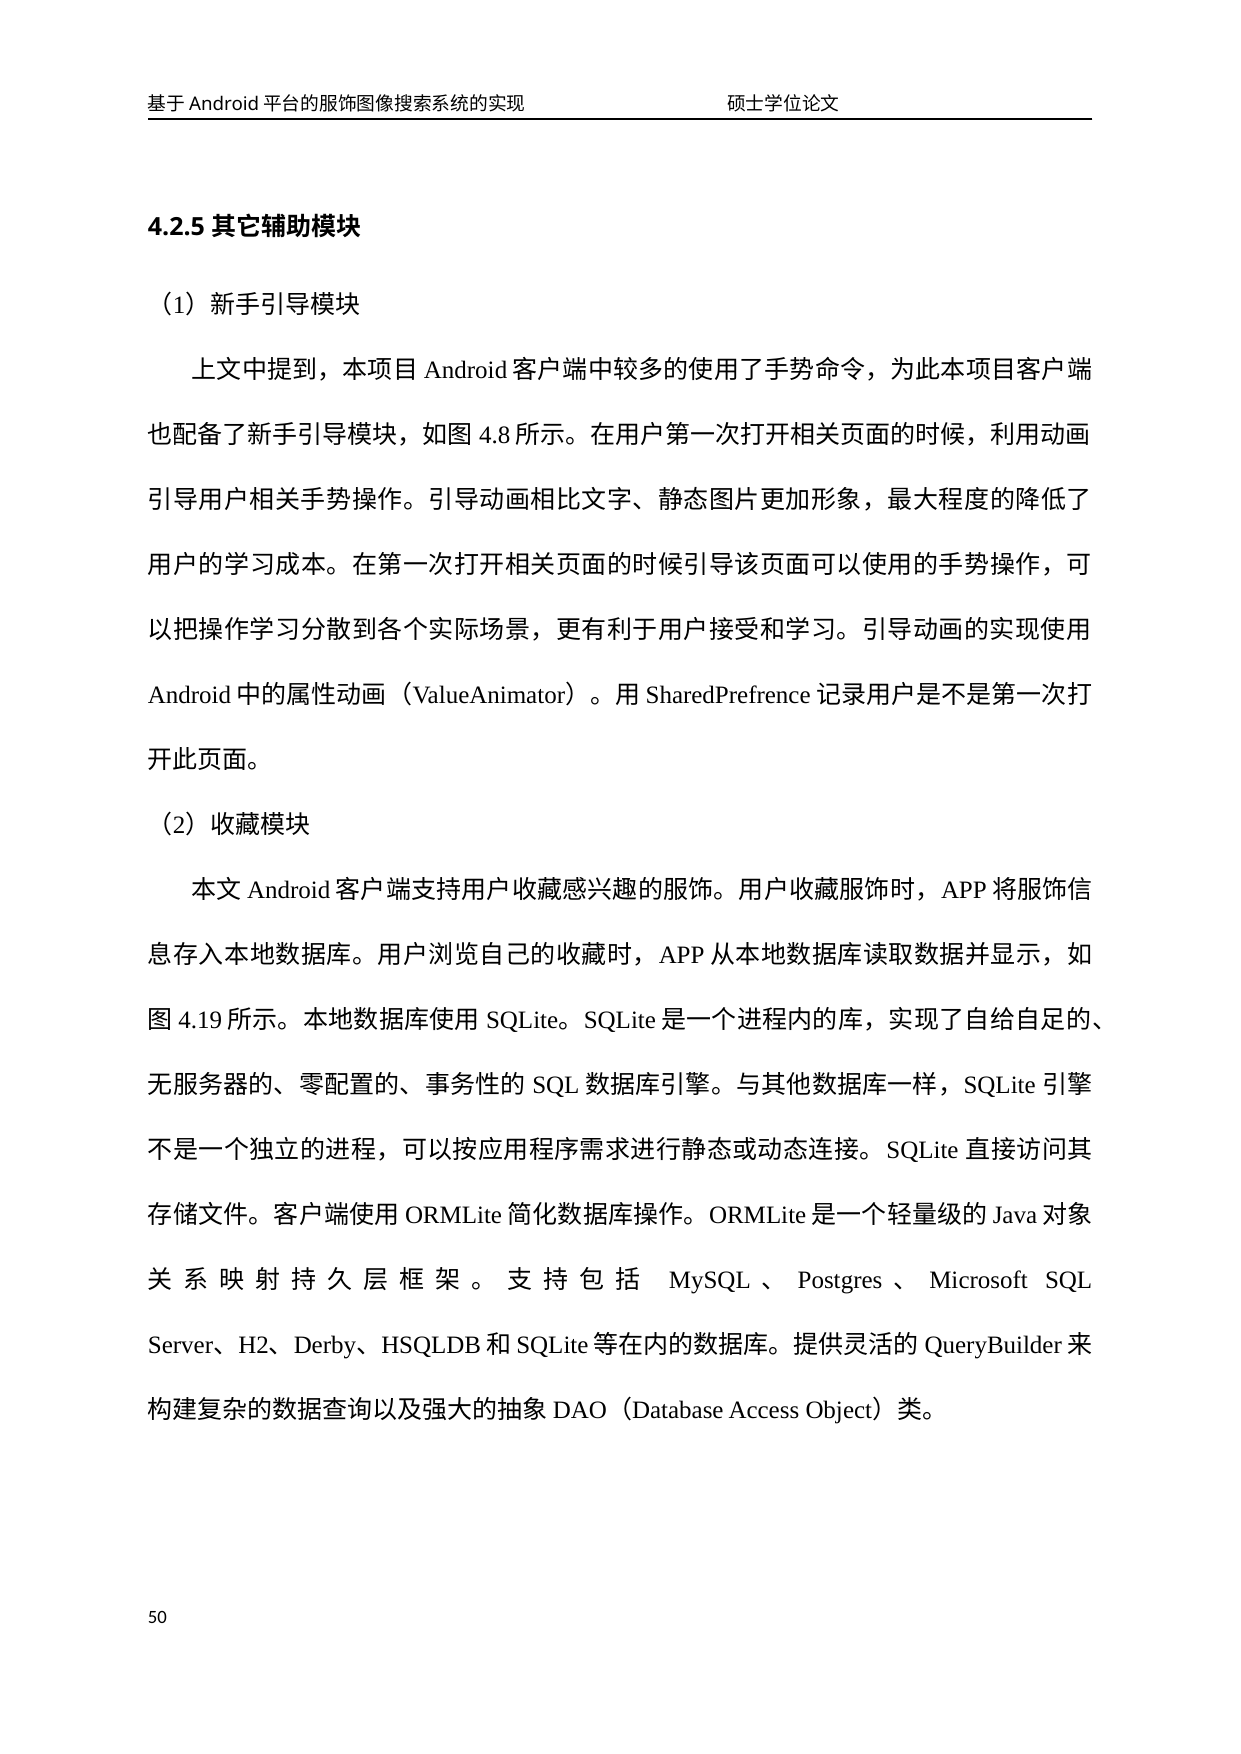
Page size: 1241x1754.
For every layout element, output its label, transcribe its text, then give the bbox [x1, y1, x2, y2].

text 上文中提到，本项目Android客户端中较多的使用了手势命令，为此本项目客户端也配备了新手引导模块，如图4.8所示。在用户第一次打开相关页面的时候，利用动画引导用户相关手势操作。引导动画相比文字、静态图片更加形象，最大程度的降低了用户的学习成本。在第一次打开相关页面的时候引导该页面可以使用的手势操作，可以把操作学习分散到各个实际场景，更有利于用户接受和学习。引导动画的实现使用Android中的属性动画（ValueAnimator）。用SharedPrefrence记录用户是不是第一次打开此页面。 [148, 335, 1092, 790]
subtitle （1）新手引导模块 [148, 270, 1092, 335]
subtitle （2）收藏模块 [148, 790, 1092, 855]
text 本文Android客户端支持用户收藏感兴趣的服饰。用户收藏服饰时，APP将服饰信息存入本地数据库。用户浏览自己的收藏时，APP从本地数据库读取数据并显示，如图4.19所示。本地数据库使用SQLite。SQLite是一个进程内的库，实现了自给自足的、无服务器的、零配置的、事务性的 SQL 数据库引擎。与其他数据库一样，SQLite 引擎不是一个独立的进程，可以按应用程序需求进行静态或动态连接。SQLite 直接访问其存储文件。客户端使用ORMLite简化数据库操作。ORMLite是一个轻量级的Java对象关系映射持久层框架。支持包括 MySQL、Postgres、Microsoft SQL Server、H2、Derby、HSQLDB和SQLite等在内的数据库。提供灵活的QueryBuilder来构建复杂的数据查询以及强大的抽象DAO（Database Access Object）类。 [148, 855, 1092, 1440]
subtitle 4.2.5 其它辅助模块 [148, 192, 1092, 257]
